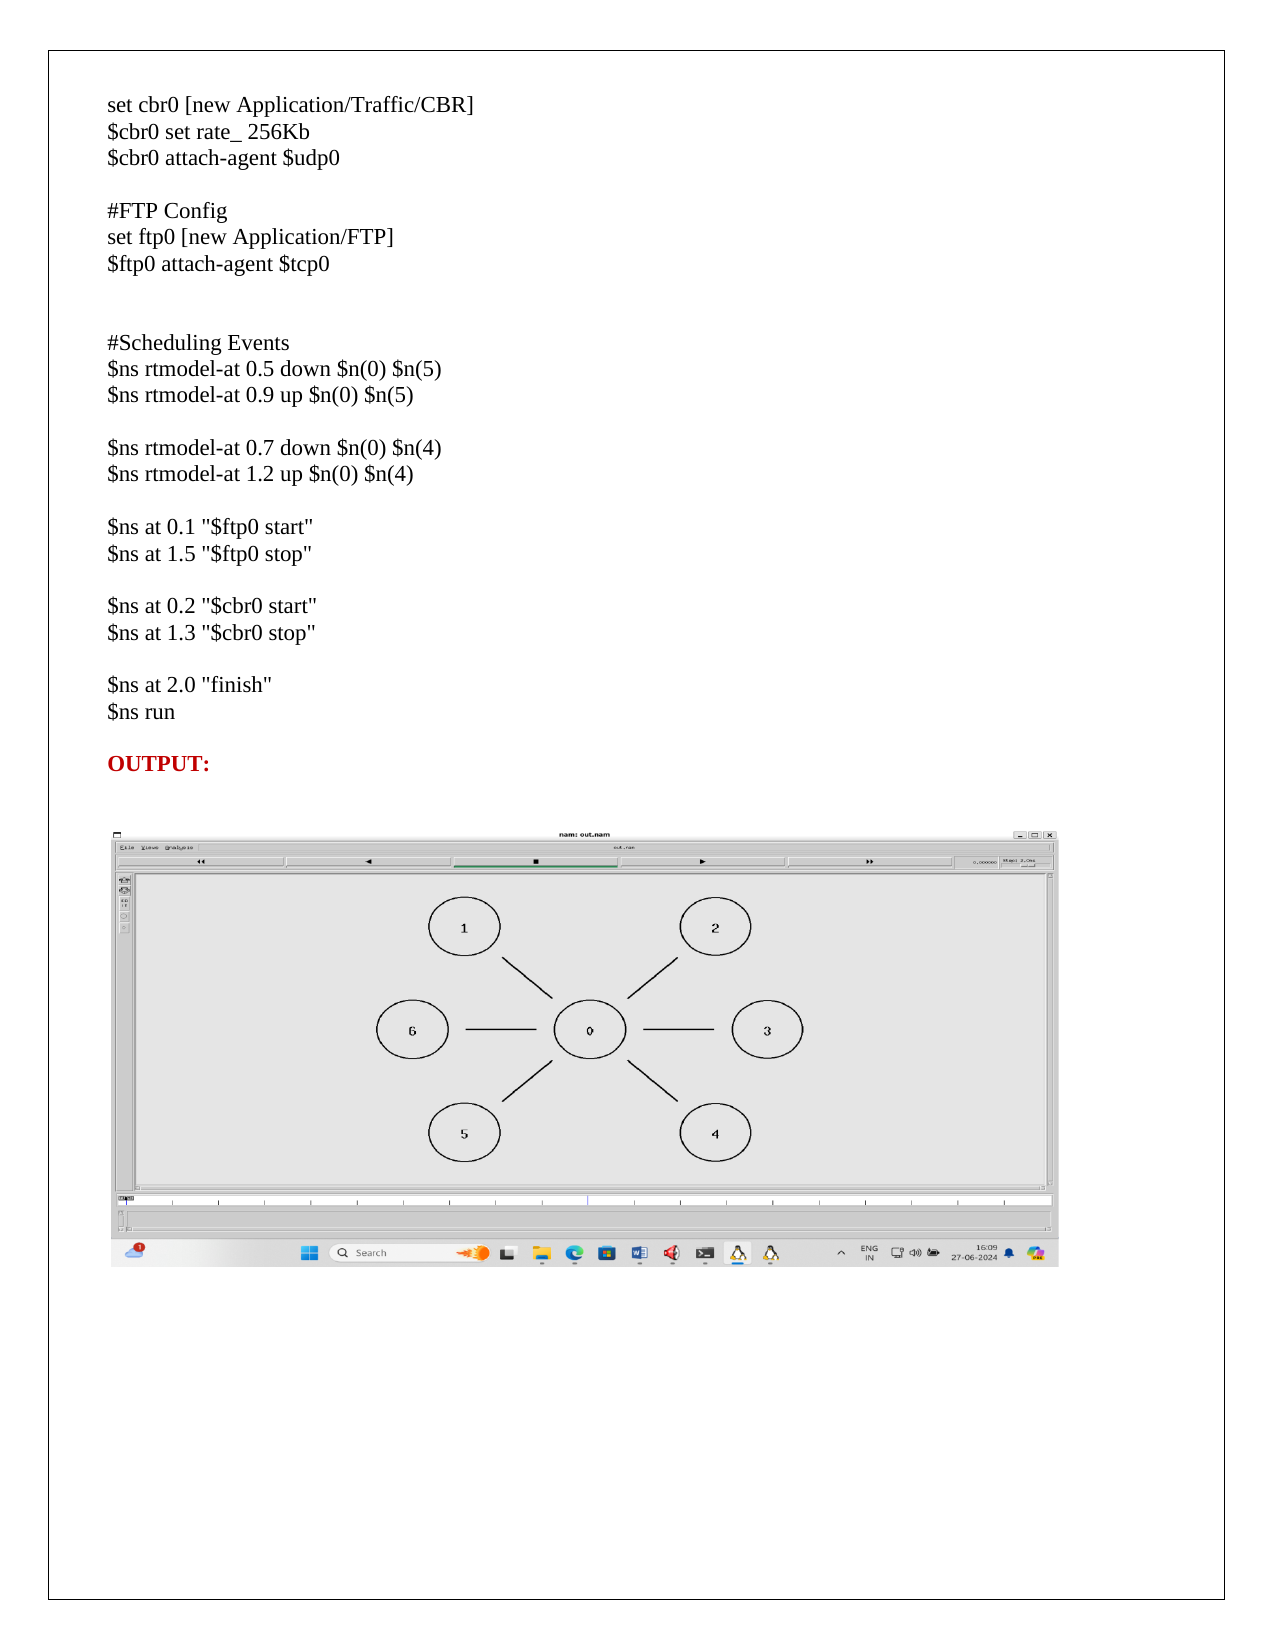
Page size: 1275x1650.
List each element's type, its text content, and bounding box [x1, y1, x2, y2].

text $ns rtmodel-at 0.9 up $n(0) $n(5) [49, 381, 1213, 408]
text set cbr0 [new Application/Traffic/CBR] [49, 92, 1213, 118]
text $cbr0 attach-agent $udp0 [49, 144, 1213, 171]
text $ns at 1.5 "$ftp0 stop" [49, 539, 1213, 566]
text $ns at 2.0 "finish" [49, 671, 1213, 698]
text $ns rtmodel-at 0.7 down $n(0) $n(4) [49, 434, 1213, 461]
picture [111, 829, 1059, 1267]
text $ns at 1.3 "$cbr0 stop" [49, 619, 1213, 645]
text #Scheduling Events [49, 329, 1213, 355]
text $ns rtmodel-at 0.5 down $n(0) $n(5) [49, 355, 1213, 381]
text set ftp0 [new Application/FTP] [49, 223, 1213, 250]
text OUTPUT: [49, 750, 1213, 777]
text $ns rtmodel-at 1.2 up $n(0) $n(4) [49, 461, 1213, 487]
text $ns run [49, 698, 1213, 724]
text $cbr0 set rate_ 256Kb [49, 118, 1213, 144]
text $ns at 0.2 "$cbr0 start" [49, 592, 1213, 619]
text #FTP Config [49, 197, 1213, 223]
text $ns at 0.1 "$ftp0 start" [49, 513, 1213, 539]
text $ftp0 attach-agent $tcp0 [49, 250, 1213, 276]
